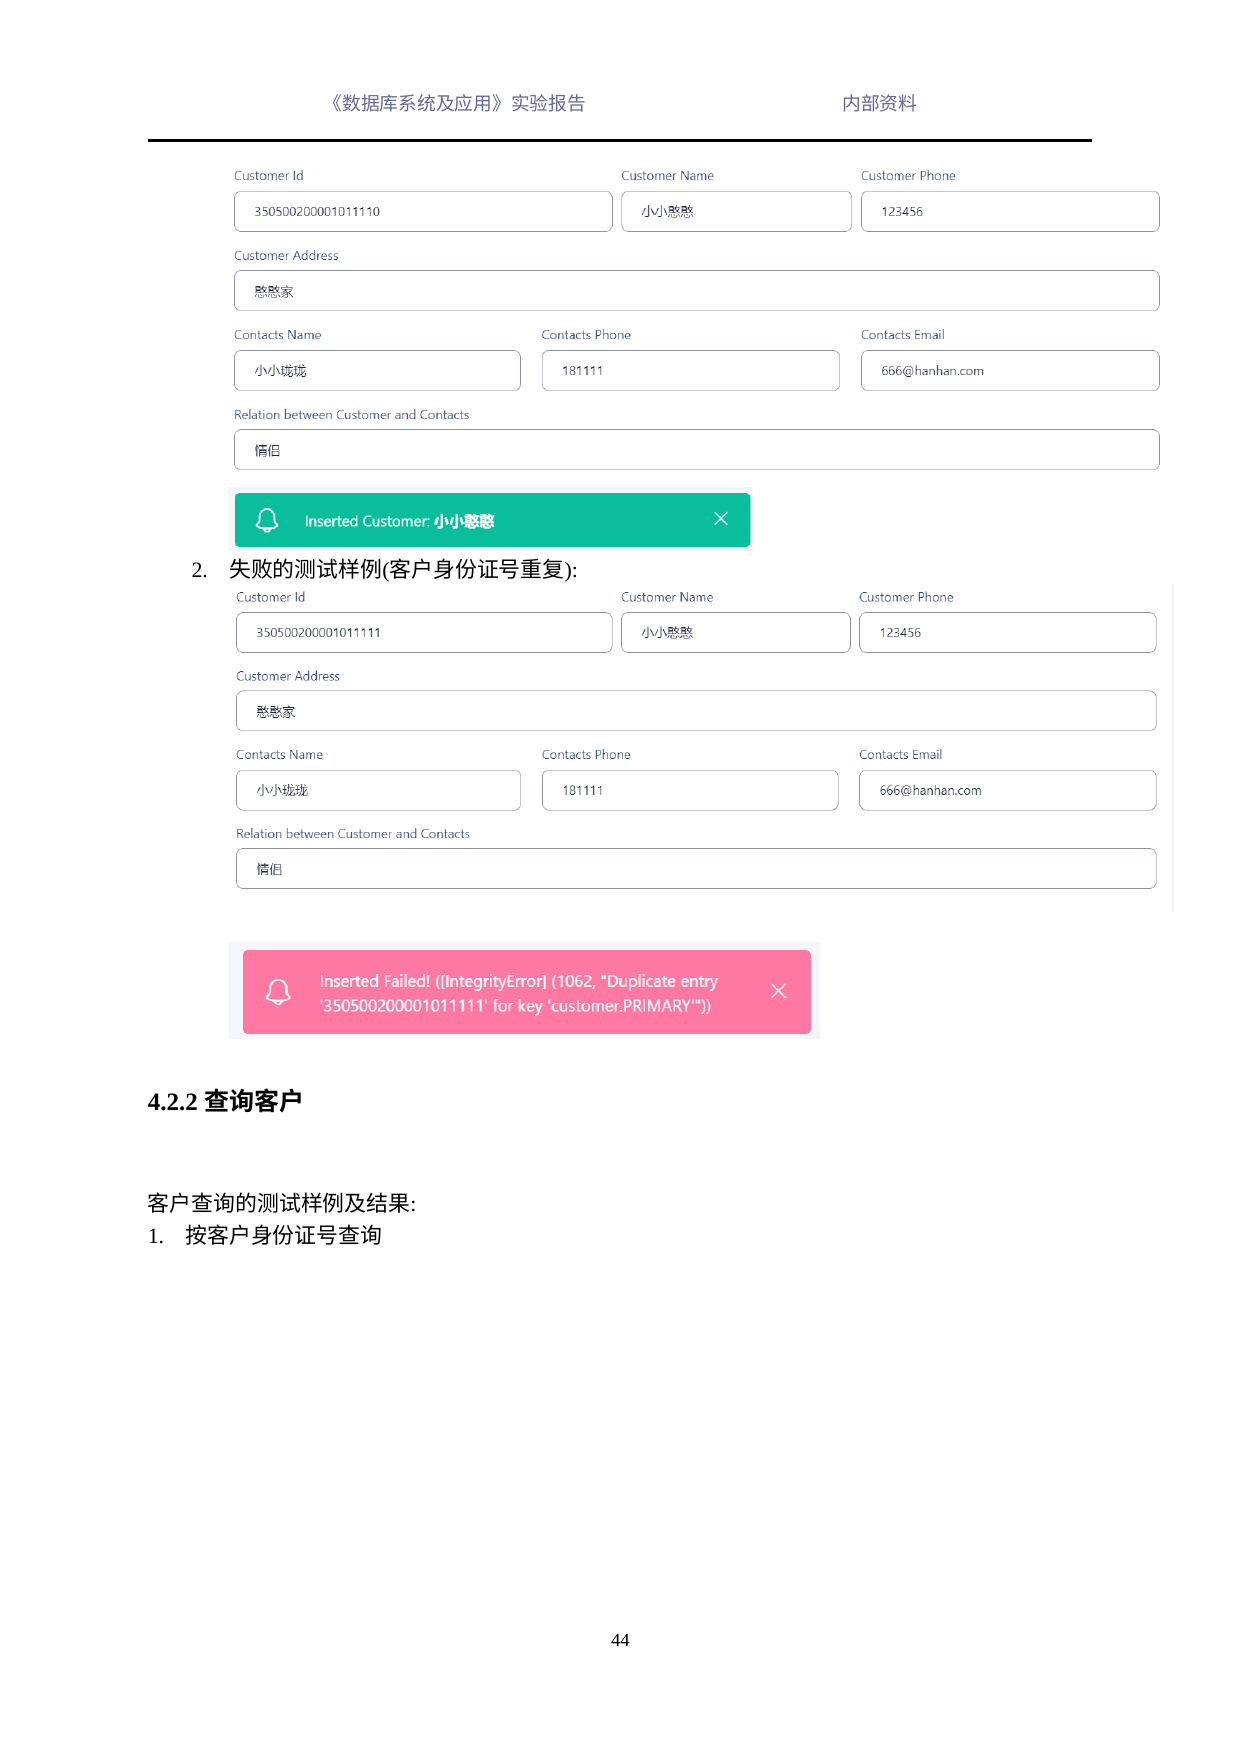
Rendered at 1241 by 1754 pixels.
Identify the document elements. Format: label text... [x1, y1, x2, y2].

picture [228, 487, 753, 551]
list 失败的测试样例(客户身份证号重复): [191, 552, 1092, 584]
picture [228, 942, 821, 1039]
picture [228, 584, 1174, 912]
subtitle 4.2.2 查询客户 [148, 1067, 1092, 1132]
picture [228, 162, 1174, 475]
list 按客户身份证号查询 [148, 1218, 1092, 1250]
text 客户查询的测试样例及结果: [148, 1185, 1092, 1218]
